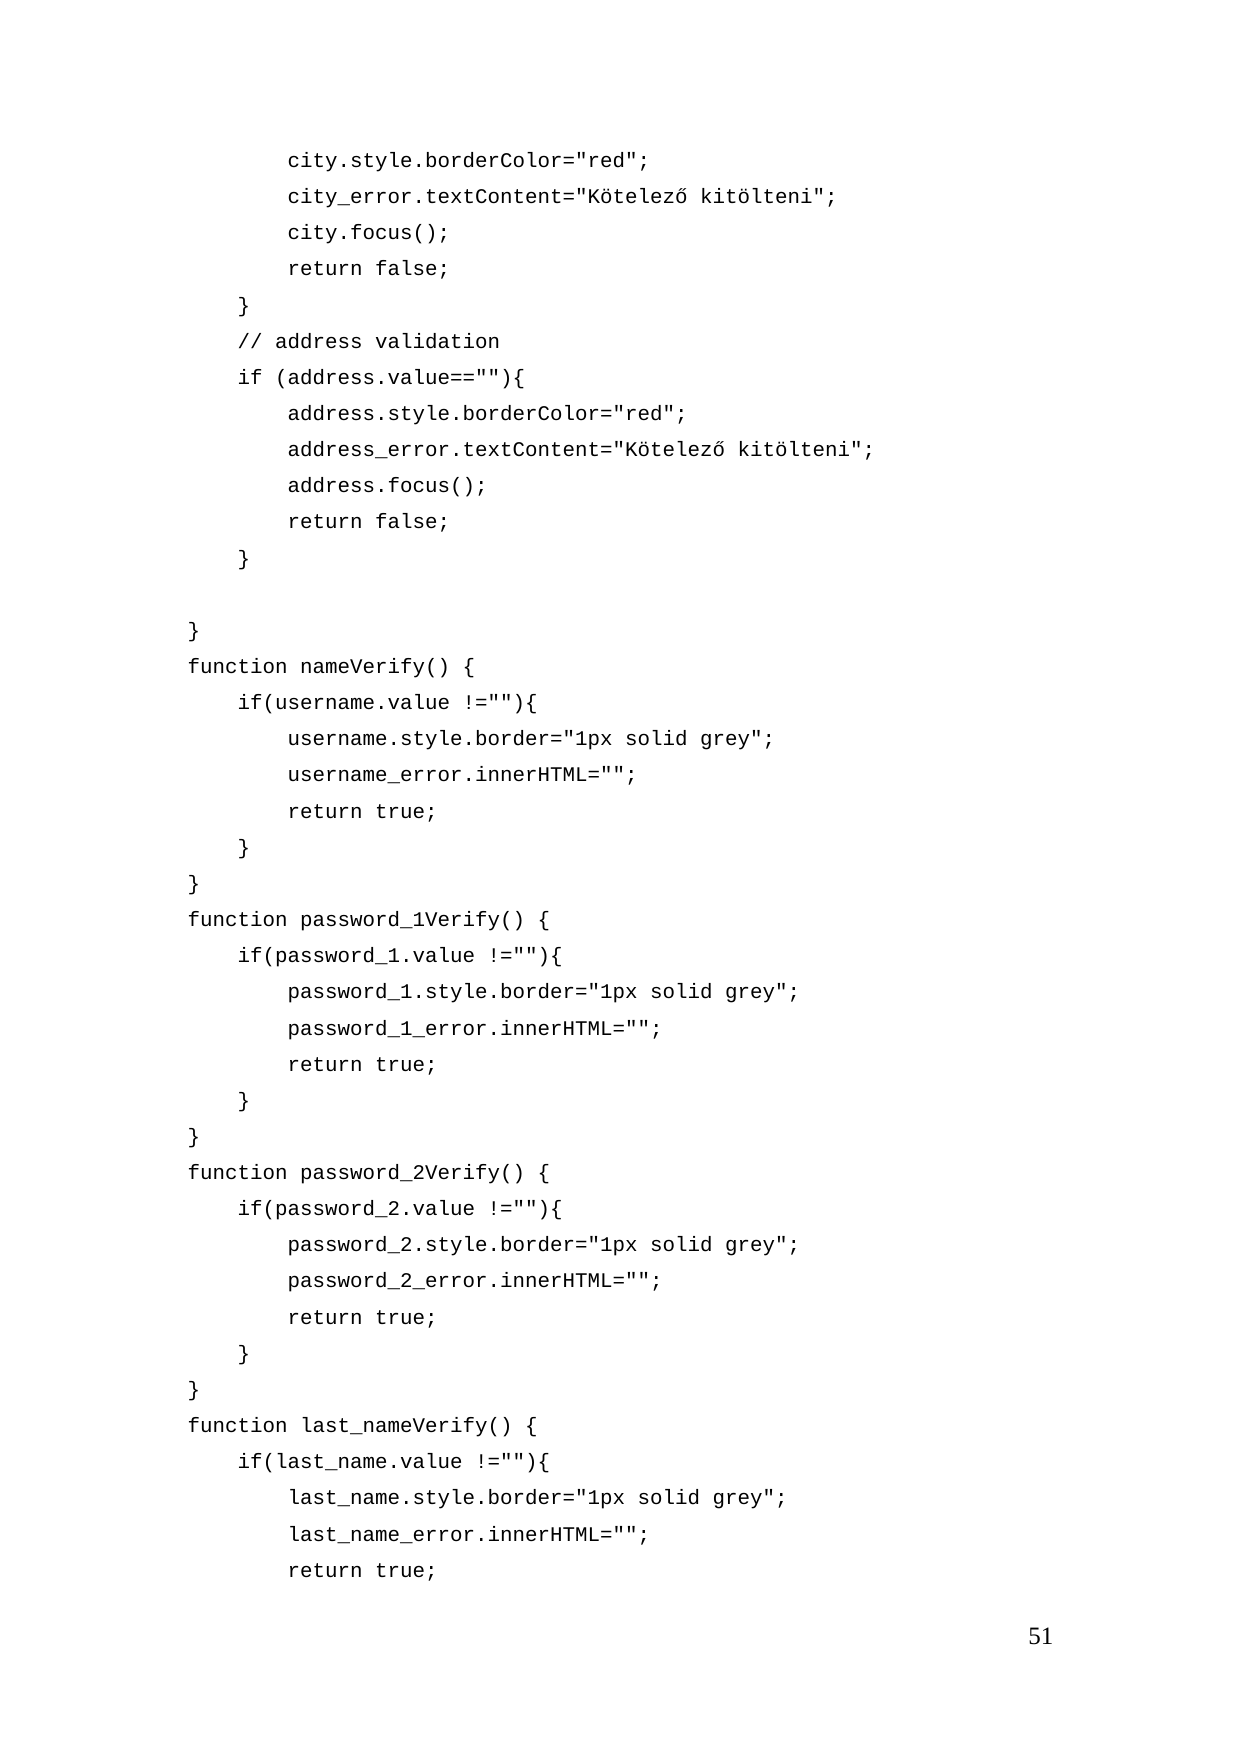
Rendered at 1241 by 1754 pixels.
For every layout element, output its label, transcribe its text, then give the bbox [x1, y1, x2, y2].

text return true; [187, 801, 1053, 824]
text return true; [187, 1560, 1053, 1583]
text } [187, 620, 1053, 643]
text function last_nameVerify() { [187, 1415, 1053, 1439]
text if(last_name.value !=""){ [187, 1451, 1053, 1475]
text } [187, 1126, 1053, 1149]
text last_name_error.innerHTML=""; [187, 1523, 1053, 1547]
text return false; [187, 511, 1053, 535]
text username_error.innerHTML=""; [187, 764, 1053, 788]
text password_1.style.border="1px solid grey"; [187, 981, 1053, 1005]
text return false; [187, 258, 1053, 282]
text city_error.textContent="Kötelező kitölteni"; [187, 186, 1053, 210]
text password_1_error.innerHTML=""; [187, 1017, 1053, 1041]
text return true; [187, 1054, 1053, 1077]
text if (address.value==""){ [187, 367, 1053, 391]
text if(password_2.value !=""){ [187, 1198, 1053, 1222]
text function password_2Verify() { [187, 1162, 1053, 1186]
text return true; [187, 1307, 1053, 1330]
text city.style.borderColor="red"; [187, 150, 1053, 174]
text if(password_1.value !=""){ [187, 945, 1053, 969]
text } [187, 1379, 1053, 1403]
text } [187, 873, 1053, 897]
text address.style.borderColor="red"; [187, 403, 1053, 427]
text // address validation [187, 331, 1053, 354]
text if(username.value !=""){ [187, 692, 1053, 716]
text city.focus(); [187, 222, 1053, 246]
text last_name.style.border="1px solid grey"; [187, 1487, 1053, 1511]
text function password_1Verify() { [187, 909, 1053, 933]
text address.focus(); [187, 475, 1053, 499]
text } [187, 294, 1053, 318]
text username.style.border="1px solid grey"; [187, 728, 1053, 752]
text address_error.textContent="Kötelező kitölteni"; [187, 439, 1053, 463]
text } [187, 548, 1053, 571]
text } [187, 1090, 1053, 1113]
text } [187, 837, 1053, 860]
text password_2_error.innerHTML=""; [187, 1271, 1053, 1294]
text function nameVerify() { [187, 656, 1053, 680]
text password_2.style.border="1px solid grey"; [187, 1234, 1053, 1258]
text } [187, 1343, 1053, 1366]
